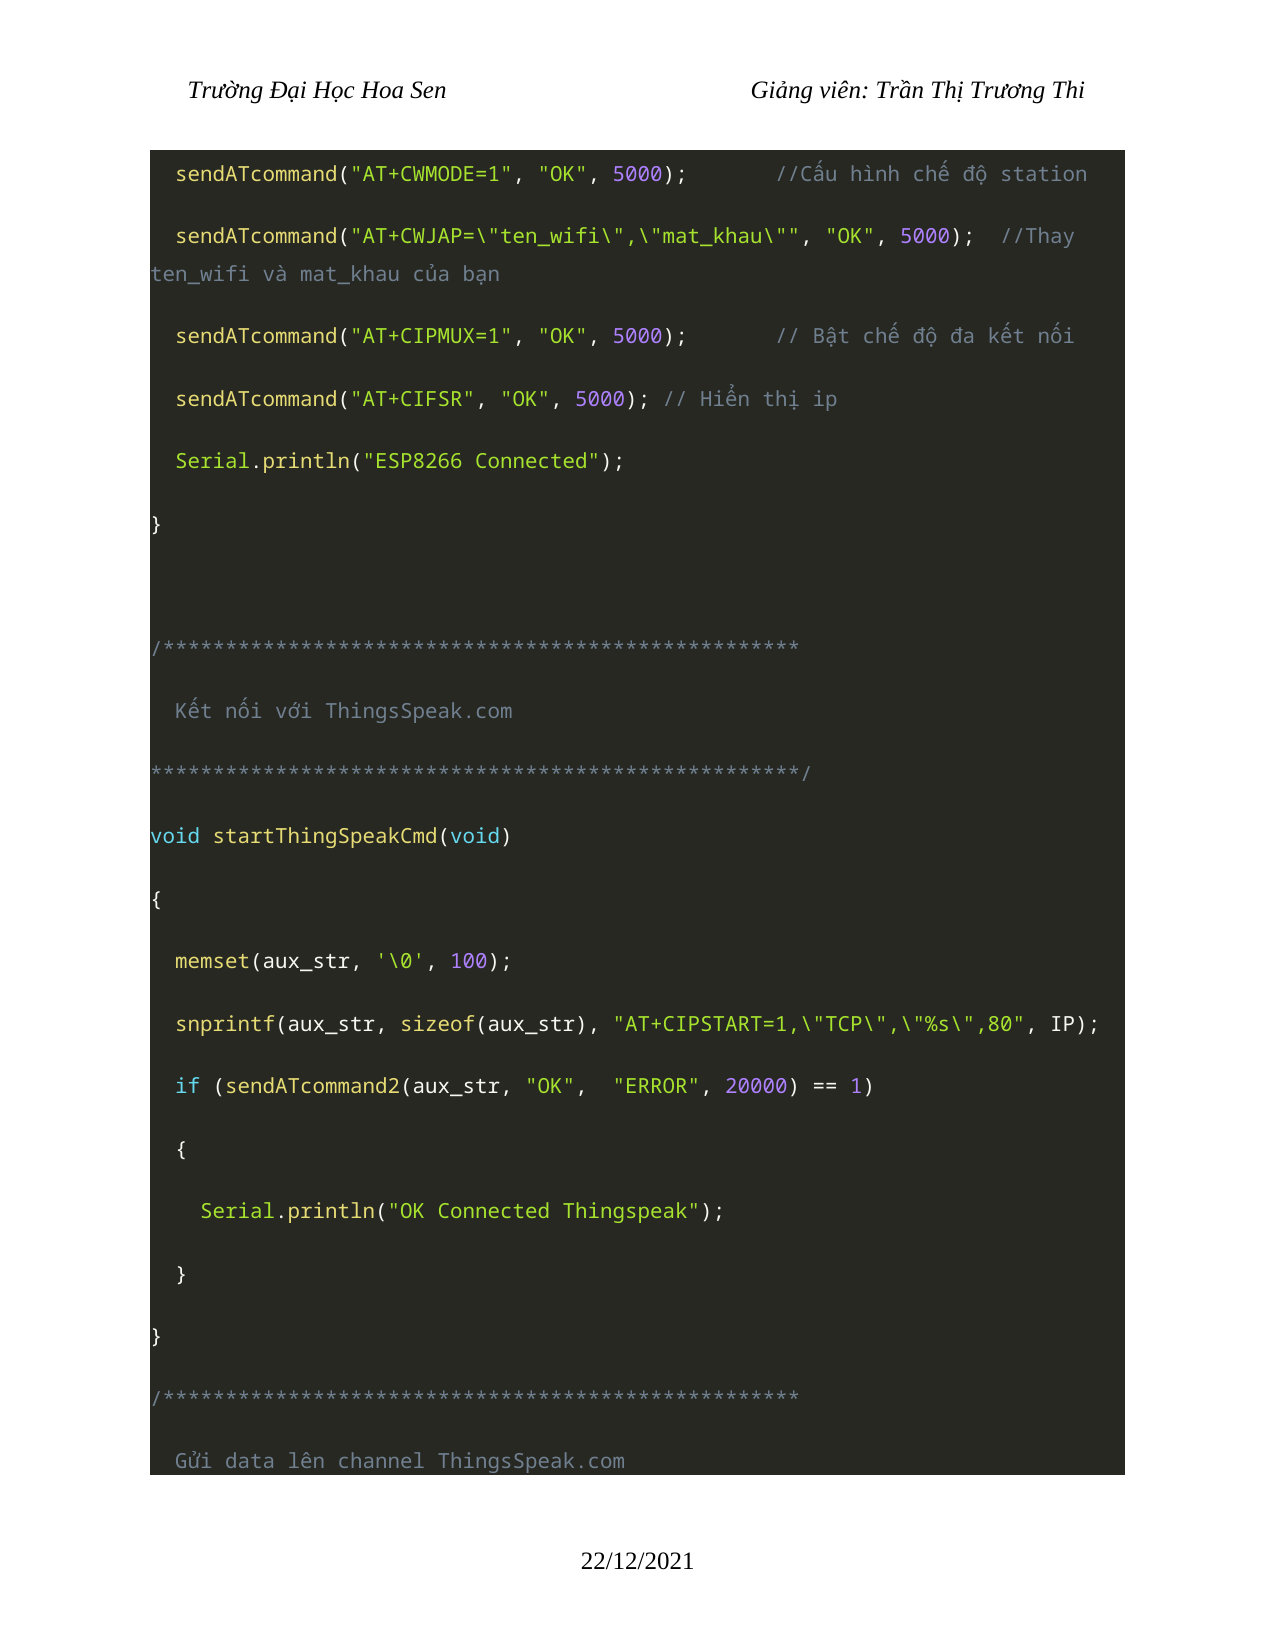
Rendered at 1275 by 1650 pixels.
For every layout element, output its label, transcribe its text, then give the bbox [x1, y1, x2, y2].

text sendATcommand("AT+CIPMUX=1", "OK", 5000); // Bật chế độ đa kết nối [150, 312, 1125, 350]
text } [150, 500, 1125, 537]
text { [150, 875, 1125, 912]
text } [150, 1312, 1125, 1350]
text memset(aux_str, '\0', 100); [150, 937, 1125, 975]
text if (sendATcommand2(aux_str, "OK", "ERROR", 20000) == 1) [150, 1062, 1125, 1100]
text /*************************************************** [150, 1375, 1125, 1412]
text sendATcommand("AT+CWJAP=\"ten_wifi\",\"mat_khau\"", "OK", 5000); //Thay ten_wifi và mat_khau của bạn [150, 212, 1125, 287]
text Serial.println("OK Connected Thingspeak"); [150, 1187, 1125, 1225]
text /*************************************************** [150, 625, 1125, 662]
text sendATcommand("AT+CIFSR", "OK", 5000); // Hiển thị ip [150, 375, 1125, 412]
text sendATcommand("AT+CWMODE=1", "OK", 5000); //Cấu hình chế độ station [150, 150, 1125, 187]
text void startThingSpeakCmd(void) [150, 812, 1125, 850]
text Gửi data lên channel ThingsSpeak.com [150, 1437, 1125, 1475]
text Kết nối với ThingsSpeak.com [150, 687, 1125, 725]
text { [150, 1125, 1125, 1162]
text ****************************************************/ [150, 750, 1125, 787]
text Serial.println("ESP8266 Connected"); [150, 437, 1125, 475]
text } [150, 1250, 1125, 1287]
text snprintf(aux_str, sizeof(aux_str), "AT+CIPSTART=1,\"TCP\",\"%s\",80", IP); [150, 1000, 1125, 1037]
